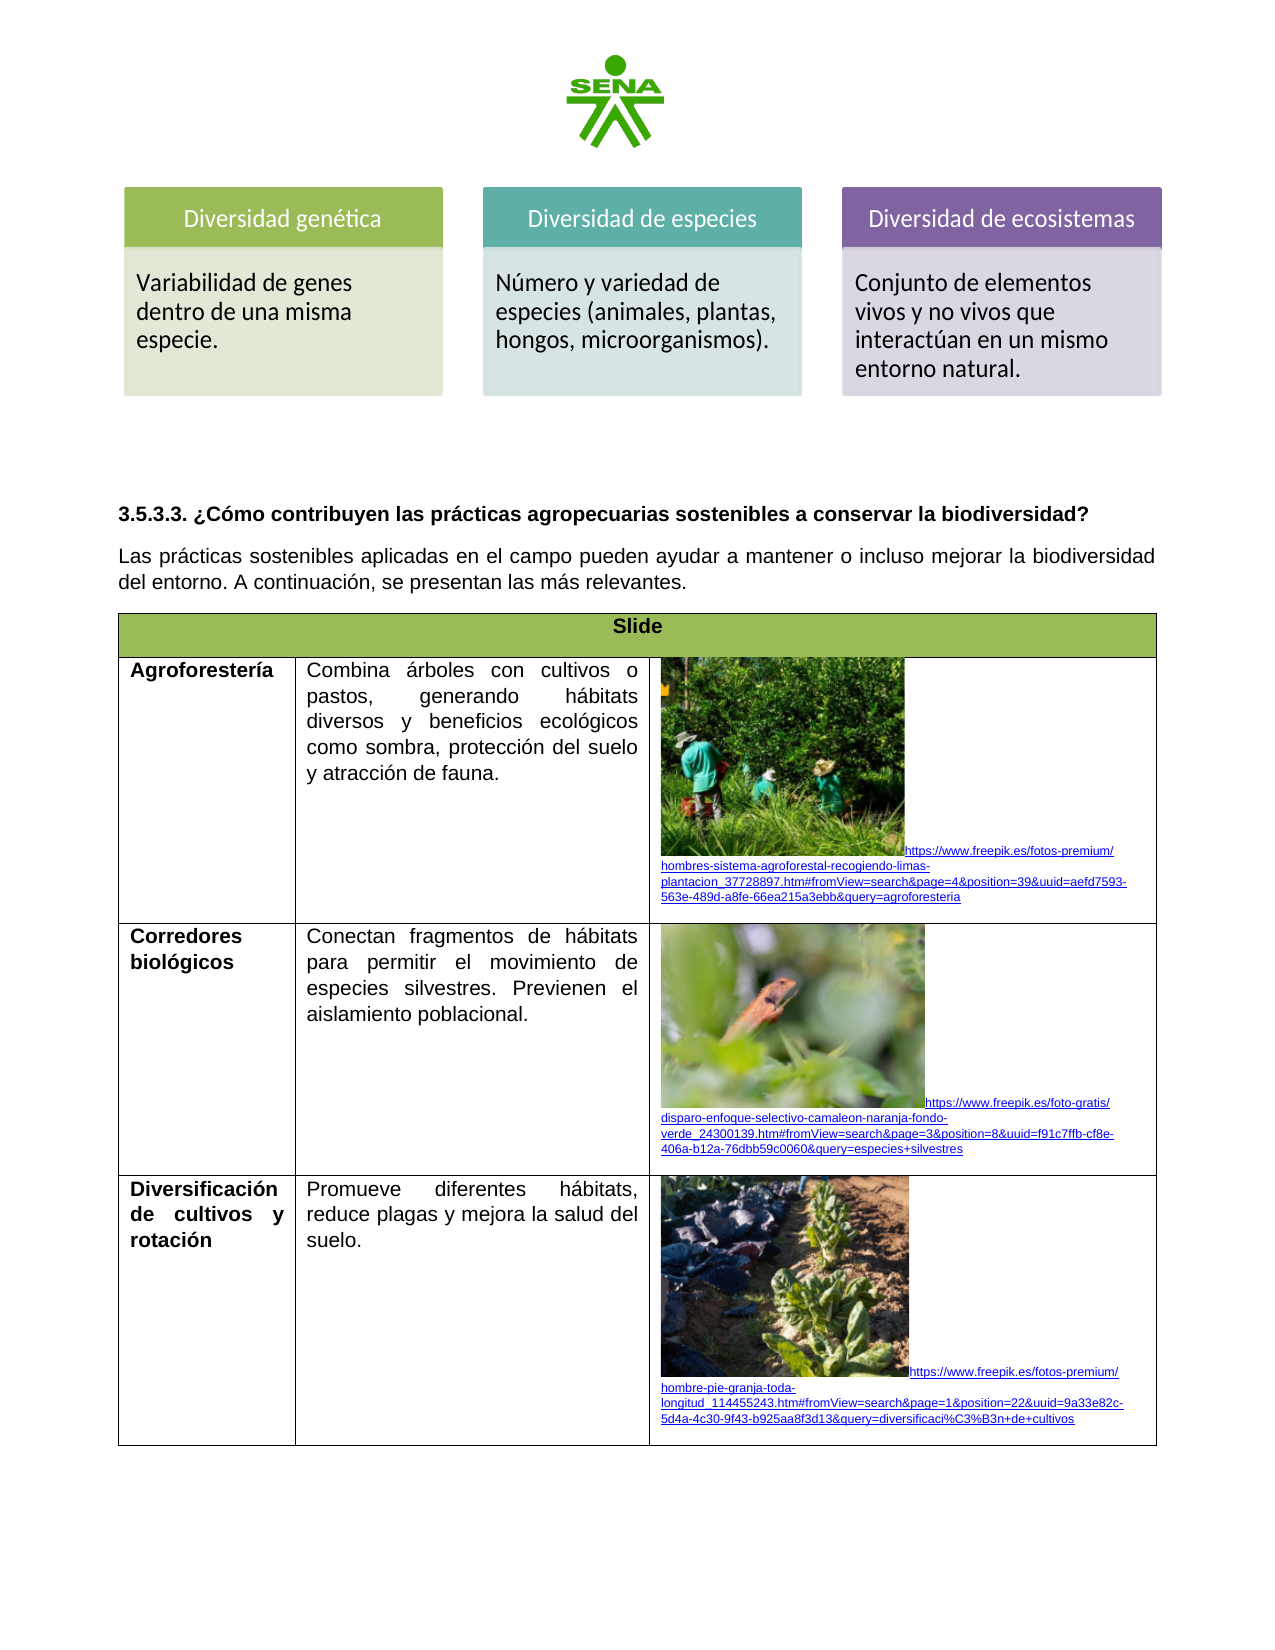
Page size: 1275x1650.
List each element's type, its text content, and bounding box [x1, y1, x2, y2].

table_cell https://www.freepik.es/fotos-premium/hombres-sistema-agroforestal-recogiendo-limas-plantacion_37728897.htm#fromView=search&page=4&position=39&uuid=aefd7593-563e-489d-a8fe-66ea215a3ebb&query=agroforesteria [650, 658, 1156, 923]
table_header Slide [119, 614, 1156, 657]
table_cell Agroforestería [119, 658, 295, 923]
table_cell Combina árboles con cultivos o pastos, generando hábitats diversos y beneficios ecológicos como sombra, protección del suelo y atracción de fauna. [296, 658, 649, 923]
table_cell Diversificación de cultivos y rotación [119, 1176, 295, 1445]
picture [660, 924, 925, 1108]
table_cell Conectan fragmentos de hábitats para permitir el movimiento de especies silvestres. Previenen el aislamiento poblacional. [296, 924, 649, 1175]
picture [660, 657, 905, 856]
text Las prácticas sostenibles aplicadas en el campo pueden ayudar a mantener o incluso mejorar la biodiversidad del entorno. A continuación, se presentan las más relevantes. [118, 544, 1157, 594]
table_cell https://www.freepik.es/fotos-premium/hombre-pie-granja-toda-longitud_114455243.htm#fromView=search&page=1&position=22&uuid=9a33e82c-5d4a-4c30-9f43-b925aa8f3d13&query=diversificaci%C3%B3n+de+cultivos [650, 1176, 1156, 1445]
list ¿Cómo contribuyen las prácticas agropecuarias sostenibles a conservar la biodiversidad? [118, 502, 1157, 526]
picture [566, 55, 664, 148]
picture [660, 1176, 910, 1377]
table_cell Promueve diferentes hábitats, reduce plagas y mejora la salud del suelo. [296, 1176, 649, 1445]
table_cell Corredores biológicos [119, 924, 295, 1175]
table_cell https://www.freepik.es/foto-gratis/disparo-enfoque-selectivo-camaleon-naranja-fondo-verde_24300139.htm#fromView=search&page=3&position=8&uuid=f91c7ffb-cf8e-406a-b12a-76dbb59c0060&query=especies+silvestres [650, 924, 1156, 1175]
